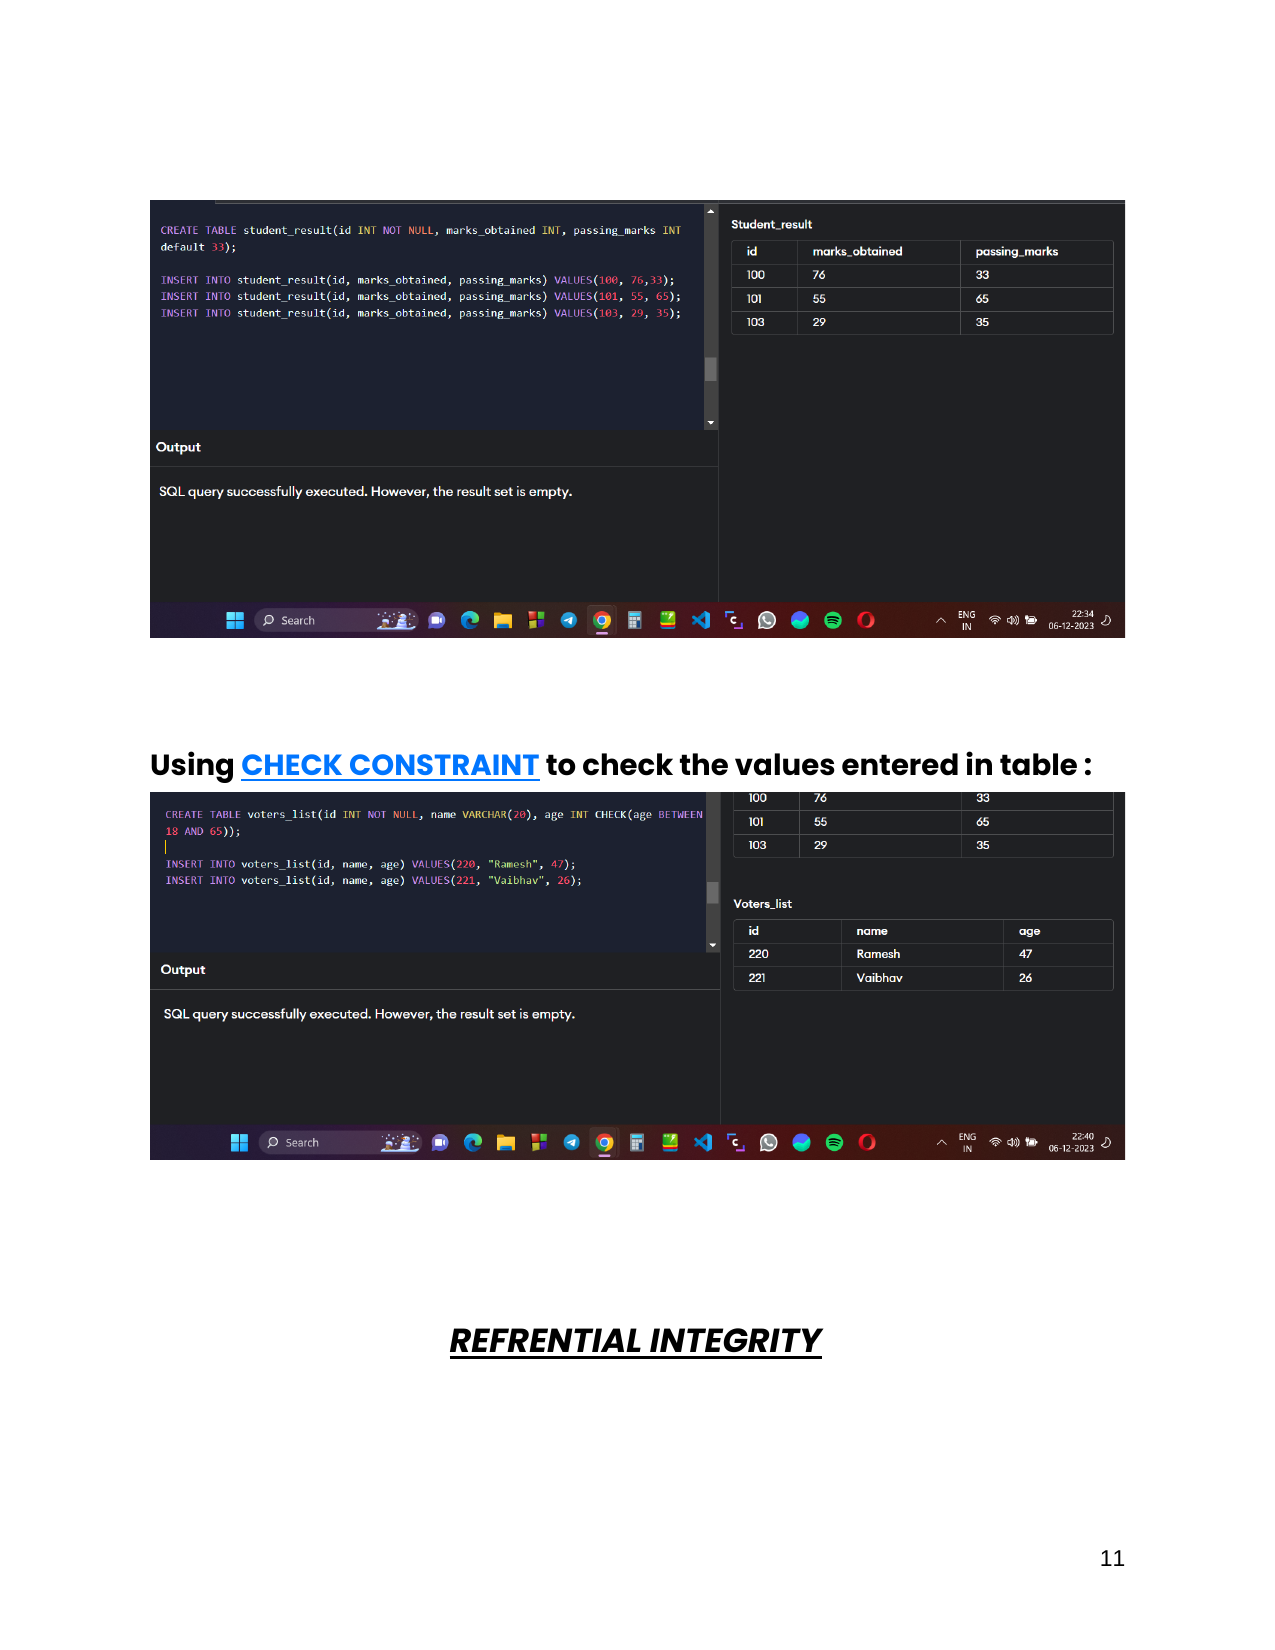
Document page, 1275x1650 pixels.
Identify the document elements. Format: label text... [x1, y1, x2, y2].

picture [150, 200, 1125, 638]
picture [150, 792, 1125, 1160]
text REFRENTIAL INTEGRITY [150, 1314, 1125, 1364]
text Using CHECK CONSTRAINT to check the values entered in table : [150, 742, 1125, 786]
